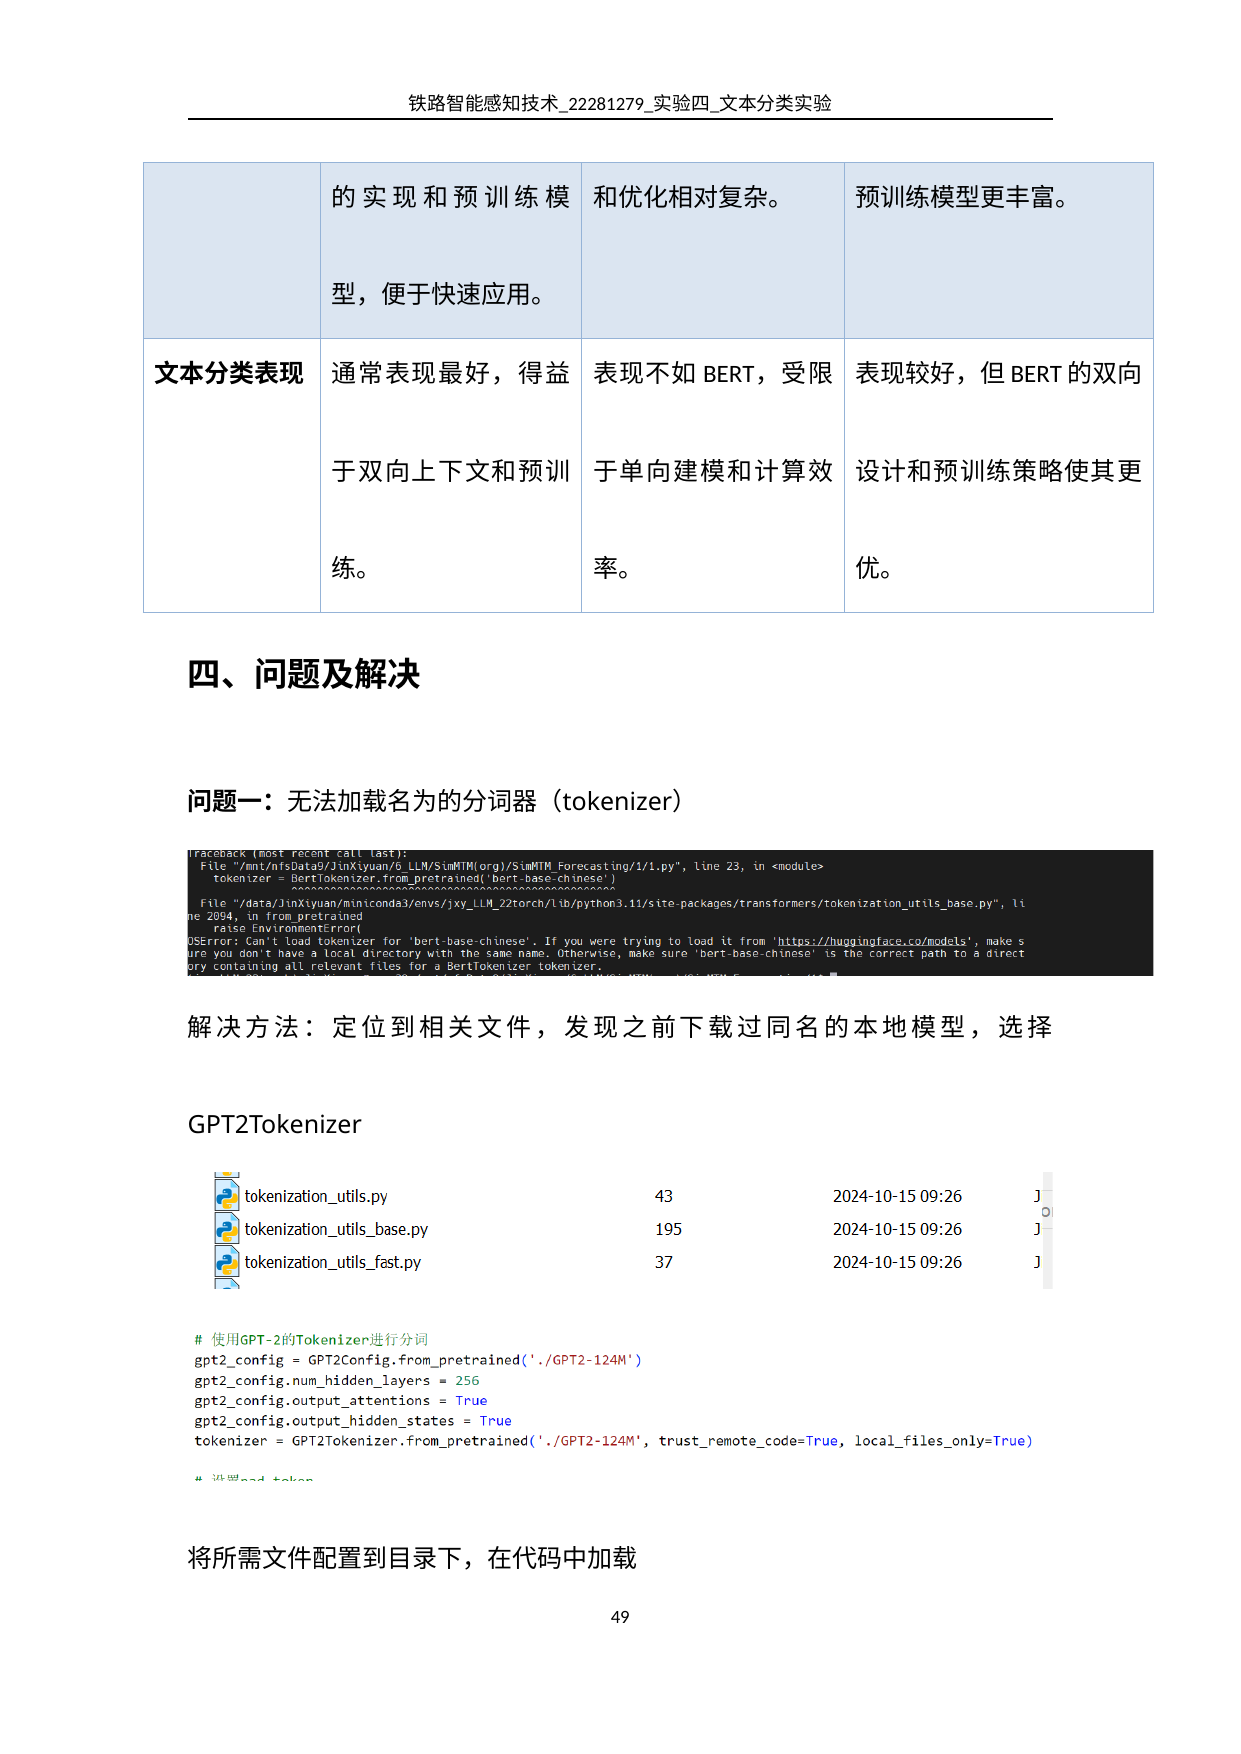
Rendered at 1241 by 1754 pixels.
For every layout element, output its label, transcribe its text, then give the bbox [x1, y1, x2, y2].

table_cell 文本分类表现 [144, 339, 320, 612]
table_cell 表现不如BERT，受限于单向建模和计算效率。 [582, 339, 844, 612]
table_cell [321, 163, 581, 338]
table_cell 社区支持较少，实现和优化相对复杂。 [582, 163, 844, 338]
picture [187, 1316, 1053, 1481]
text 问题一：无法加载名为的分词器（tokenizer） [187, 767, 1053, 832]
text 将所需文件配置到目录下，在代码中加载 [187, 1524, 1053, 1589]
text 解决方法：定位到相关文件，发现之前下载过同名的本地模型，选择GPT2Tokenizer [187, 993, 1053, 1156]
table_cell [845, 163, 1153, 338]
table_cell 表现较好，但BERT的双向设计和预训练策略使其更优。 [845, 339, 1153, 612]
subtitle 四、问题及解决 [187, 640, 1053, 705]
table_cell 社区支持 [144, 163, 320, 338]
picture [187, 1172, 1053, 1289]
table_cell 通常表现最好，得益于双向上下文和预训练。 [321, 339, 581, 612]
picture [187, 850, 1154, 976]
